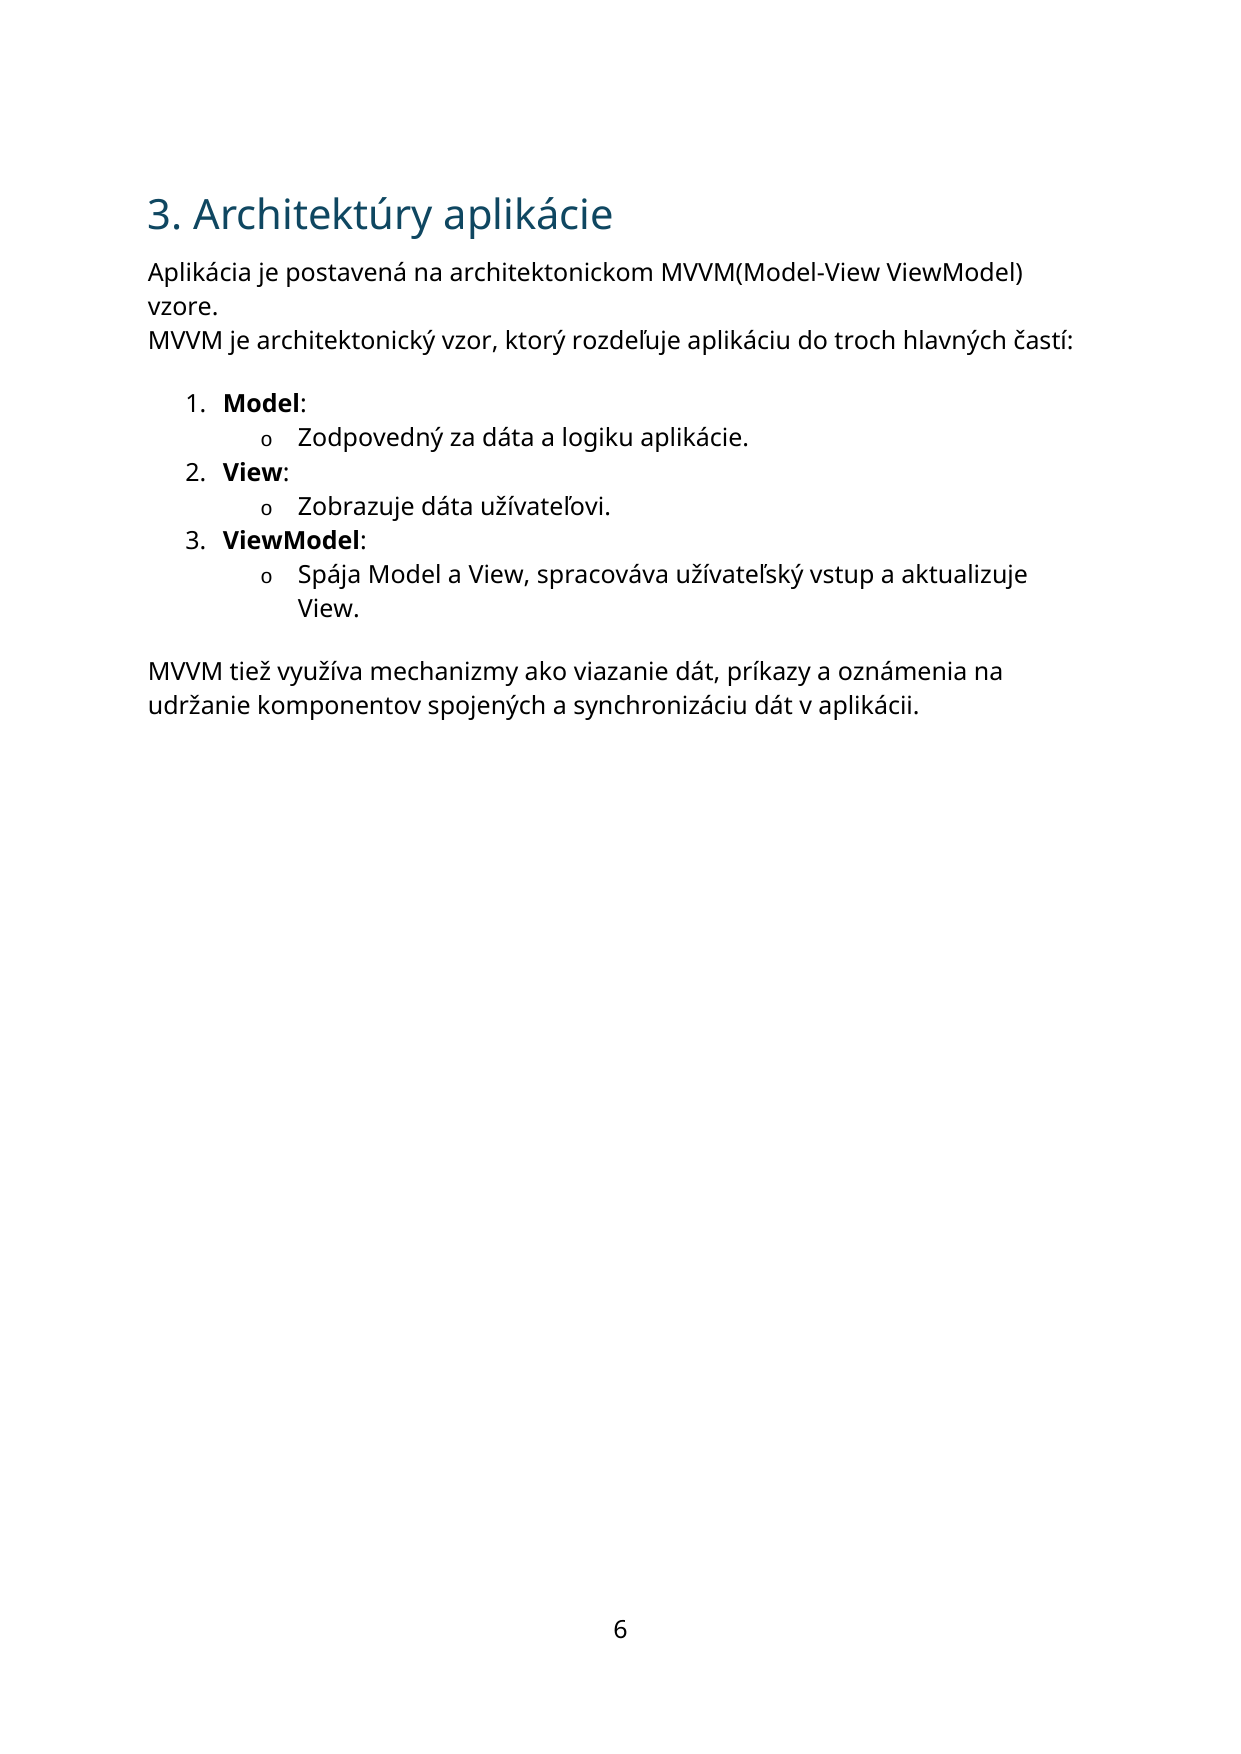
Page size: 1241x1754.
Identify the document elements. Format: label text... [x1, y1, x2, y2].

list Spája Model a View, spracováva užívateľský vstup a aktualizuje View. [260, 556, 1093, 624]
text MVVM tiež využíva mechanizmy ako viazanie dát, príkazy a oznámenia na udržanie komponentov spojených a synchronizáciu dát v aplikácii. [148, 654, 1093, 722]
text Aplikácia je postavená na architektonickom MVVM(Model-View ViewModel) vzore. [148, 255, 1093, 323]
list Zobrazuje dáta užívateľovi. [260, 488, 1093, 522]
list Zodpovedný za dáta a logiku aplikácie. [260, 420, 1093, 454]
list View: [185, 454, 1093, 488]
list Model: [185, 386, 1093, 420]
list ViewModel: [185, 522, 1093, 556]
subtitle 3. Architektúry aplikácie [148, 185, 1093, 242]
text MVVM je architektonický vzor, ktorý rozdeľuje aplikáciu do troch hlavných častí: [148, 323, 1093, 357]
